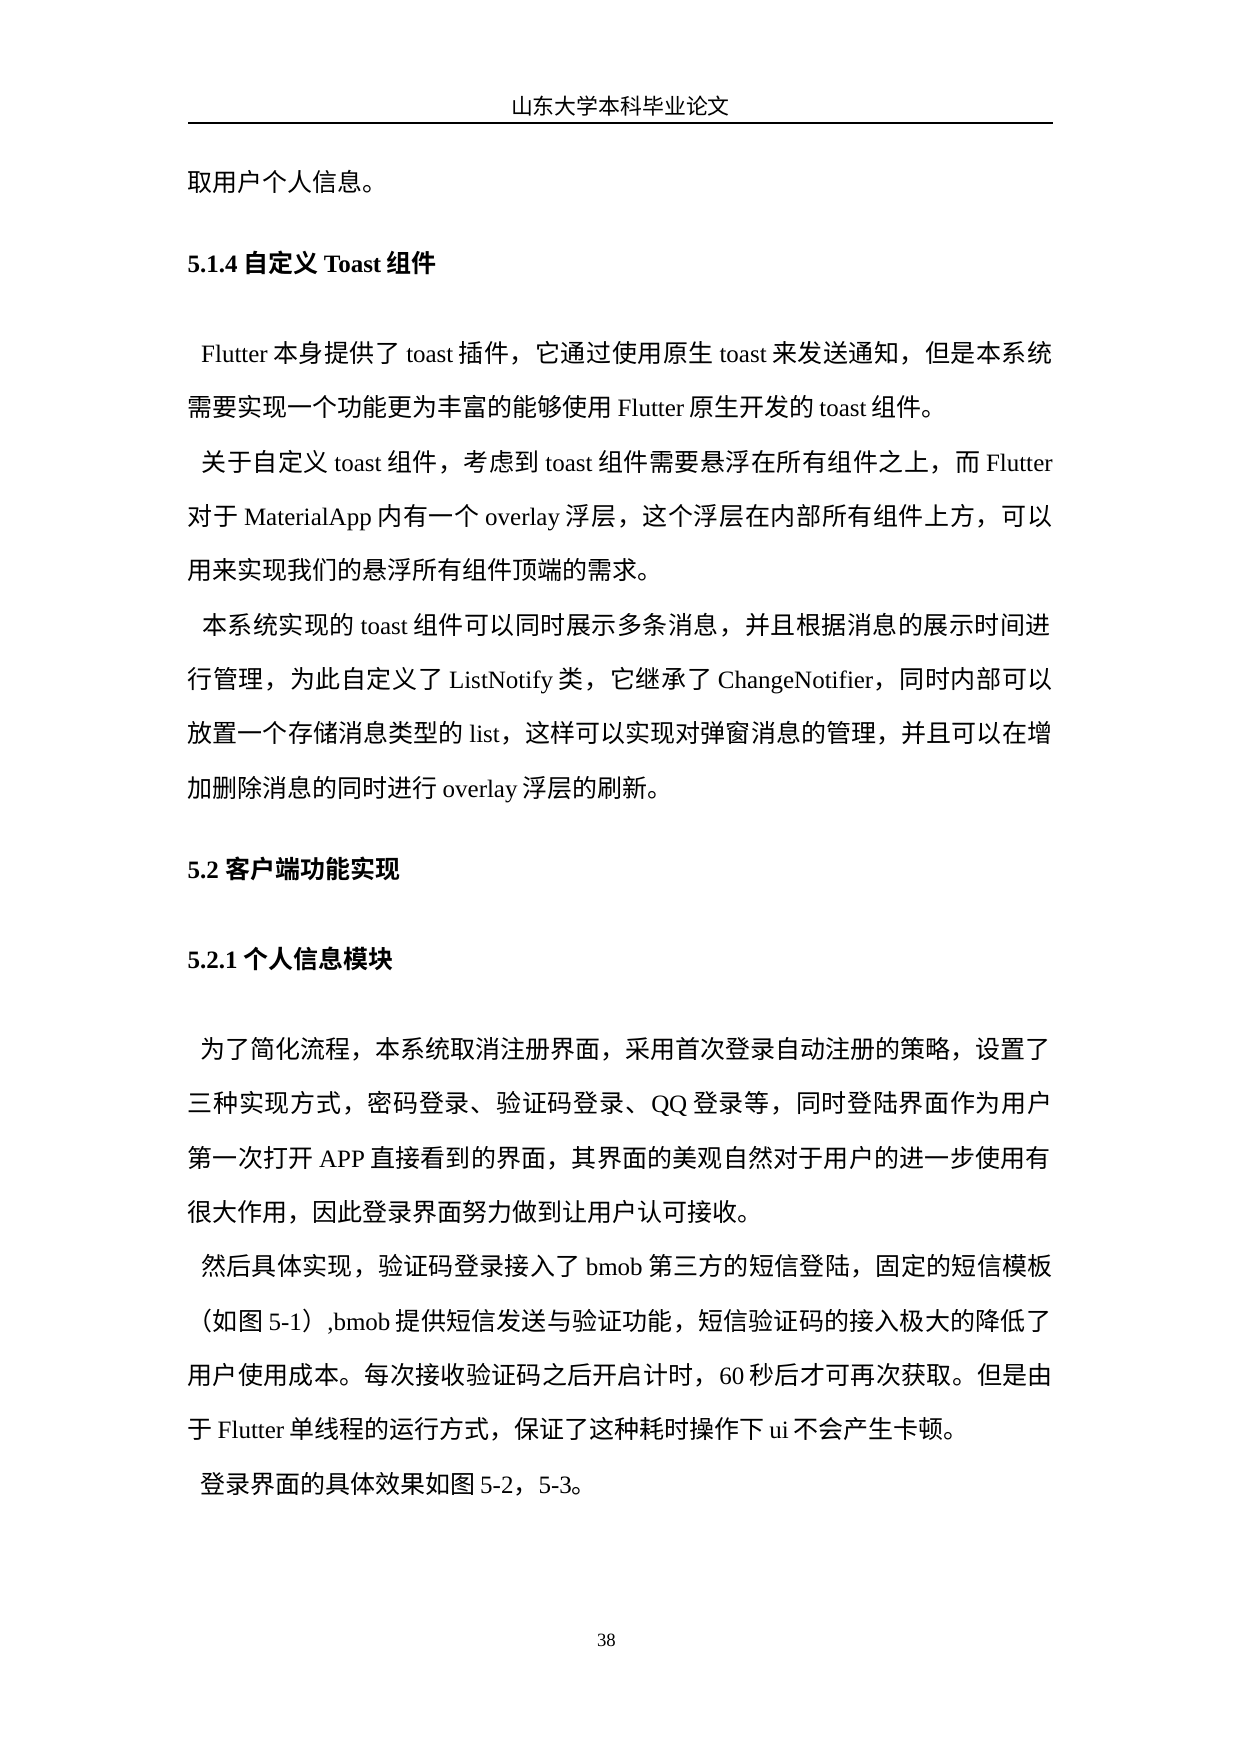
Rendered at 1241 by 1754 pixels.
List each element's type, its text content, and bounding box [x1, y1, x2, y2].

subtitle 5.2 客户端功能实现 [187, 850, 1053, 886]
text Flutter本身提供了toast插件，它通过使用原生toast来发送通知，但是本系统需要实现一个功能更为丰富的能够使用Flutter原生开发的toast组件。 [187, 333, 1053, 424]
text 本系统实现的toast组件可以同时展示多条消息，并且根据消息的展示时间进行管理，为此自定义了ListNotify类，它继承了ChangeNotifier，同时内部可以放置一个存储消息类型的list，这样可以实现对弹窗消息的管理，并且可以在增加删除消息的同时进行overlay浮层的刷新。 [187, 605, 1053, 804]
text 登录界面的具体效果如图5-2，5-3。 [187, 1464, 1053, 1501]
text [187, 162, 1053, 198]
subtitle 5.1.4 自定义Toast组件 [187, 243, 1053, 280]
text 为了简化流程，本系统取消注册界面，采用首次登录自动注册的策略，设置了三种实现方式，密码登录、验证码登录、QQ登录等，同时登陆界面作为用户第一次打开APP直接看到的界面，其界面的美观自然对于用户的进一步使用有很大作用，因此登录界面努力做到让用户认可接收。 [187, 1029, 1053, 1229]
text 然后具体实现，验证码登录接入了bmob第三方的短信登陆，固定的短信模板（如图5-1）,bmob提供短信发送与验证功能，短信验证码的接入极大的降低了用户使用成本。每次接收验证码之后开启计时，60秒后才可再次获取。但是由于Flutter单线程的运行方式，保证了这种耗时操作下ui不会产生卡顿。 [187, 1247, 1053, 1446]
text 关于自定义toast组件，考虑到toast组件需要悬浮在所有组件之上，而Flutter对于MaterialApp内有一个overlay浮层，这个浮层在内部所有组件上方，可以用来实现我们的悬浮所有组件顶端的需求。 [187, 442, 1053, 587]
subtitle 5.2.1 个人信息模块 [187, 939, 1053, 976]
